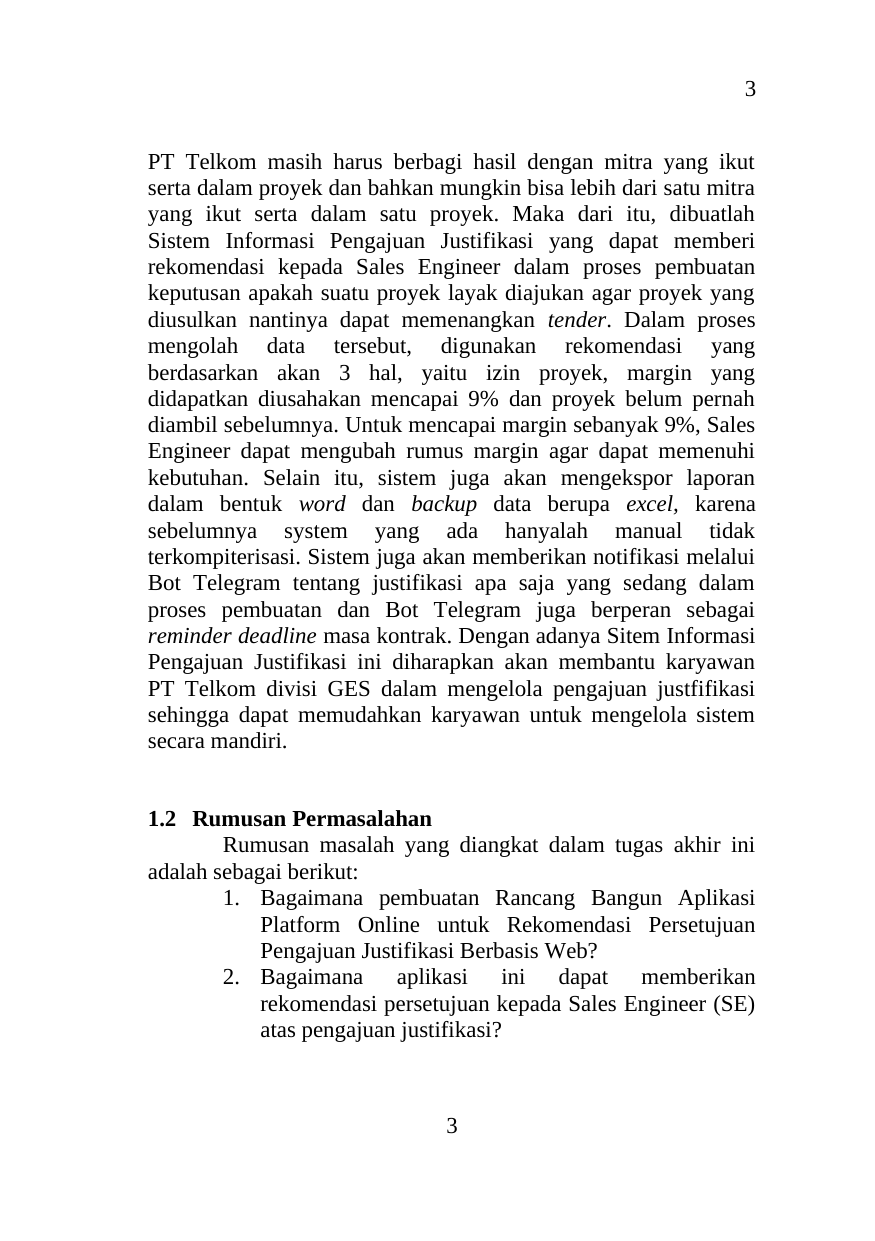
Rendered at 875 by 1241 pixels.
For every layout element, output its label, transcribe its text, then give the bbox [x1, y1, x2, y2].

list Bagaimana pembuatan Rancang Bangun Aplikasi Platform Online untuk Rekomendasi Persetujuan Pengajuan Justifikasi Berbasis Web? [223, 884, 756, 963]
text Rumusan masalah yang diangkat dalam tugas akhir ini adalah sebagai berikut: [148, 832, 756, 884]
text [148, 148, 756, 754]
list Bagaimana aplikasi ini dapat memberikan rekomendasi persetujuan kepada Sales Engineer (SE) atas pengajuan justifikasi? [223, 963, 756, 1042]
subtitle Rumusan Permasalahan [148, 805, 756, 832]
